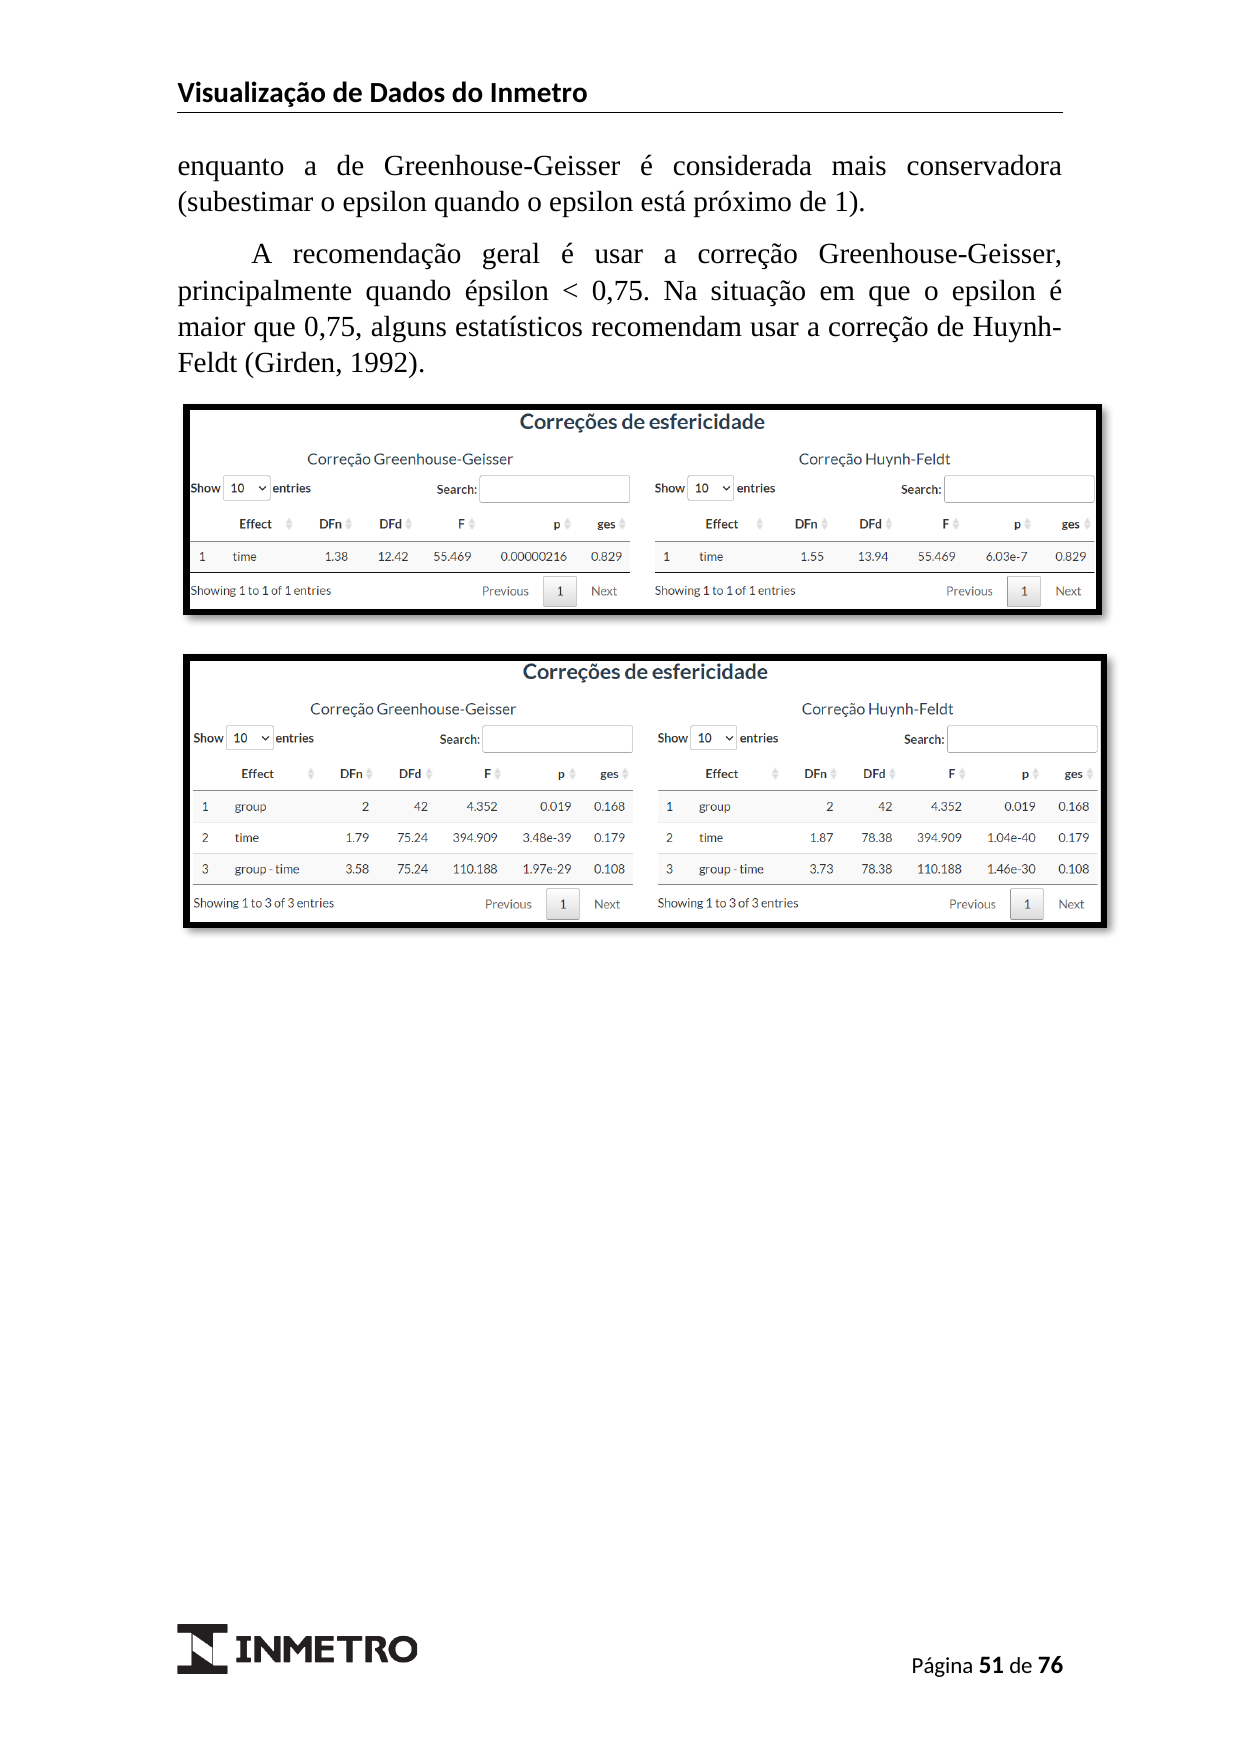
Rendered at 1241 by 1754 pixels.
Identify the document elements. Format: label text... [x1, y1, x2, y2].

picture [190, 410, 1096, 609]
picture [177, 1624, 418, 1674]
picture [190, 661, 1101, 922]
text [177, 148, 1063, 217]
text A recomendação geral é usar a correção Greenhouse-Geisser, principalmente quando épsilon < 0,75. Na situação em que o epsilon é maior que 0,75, alguns estatísticos recomendam usar a correção de Huynh-Feldt (Girden, 1992). [177, 237, 1063, 378]
